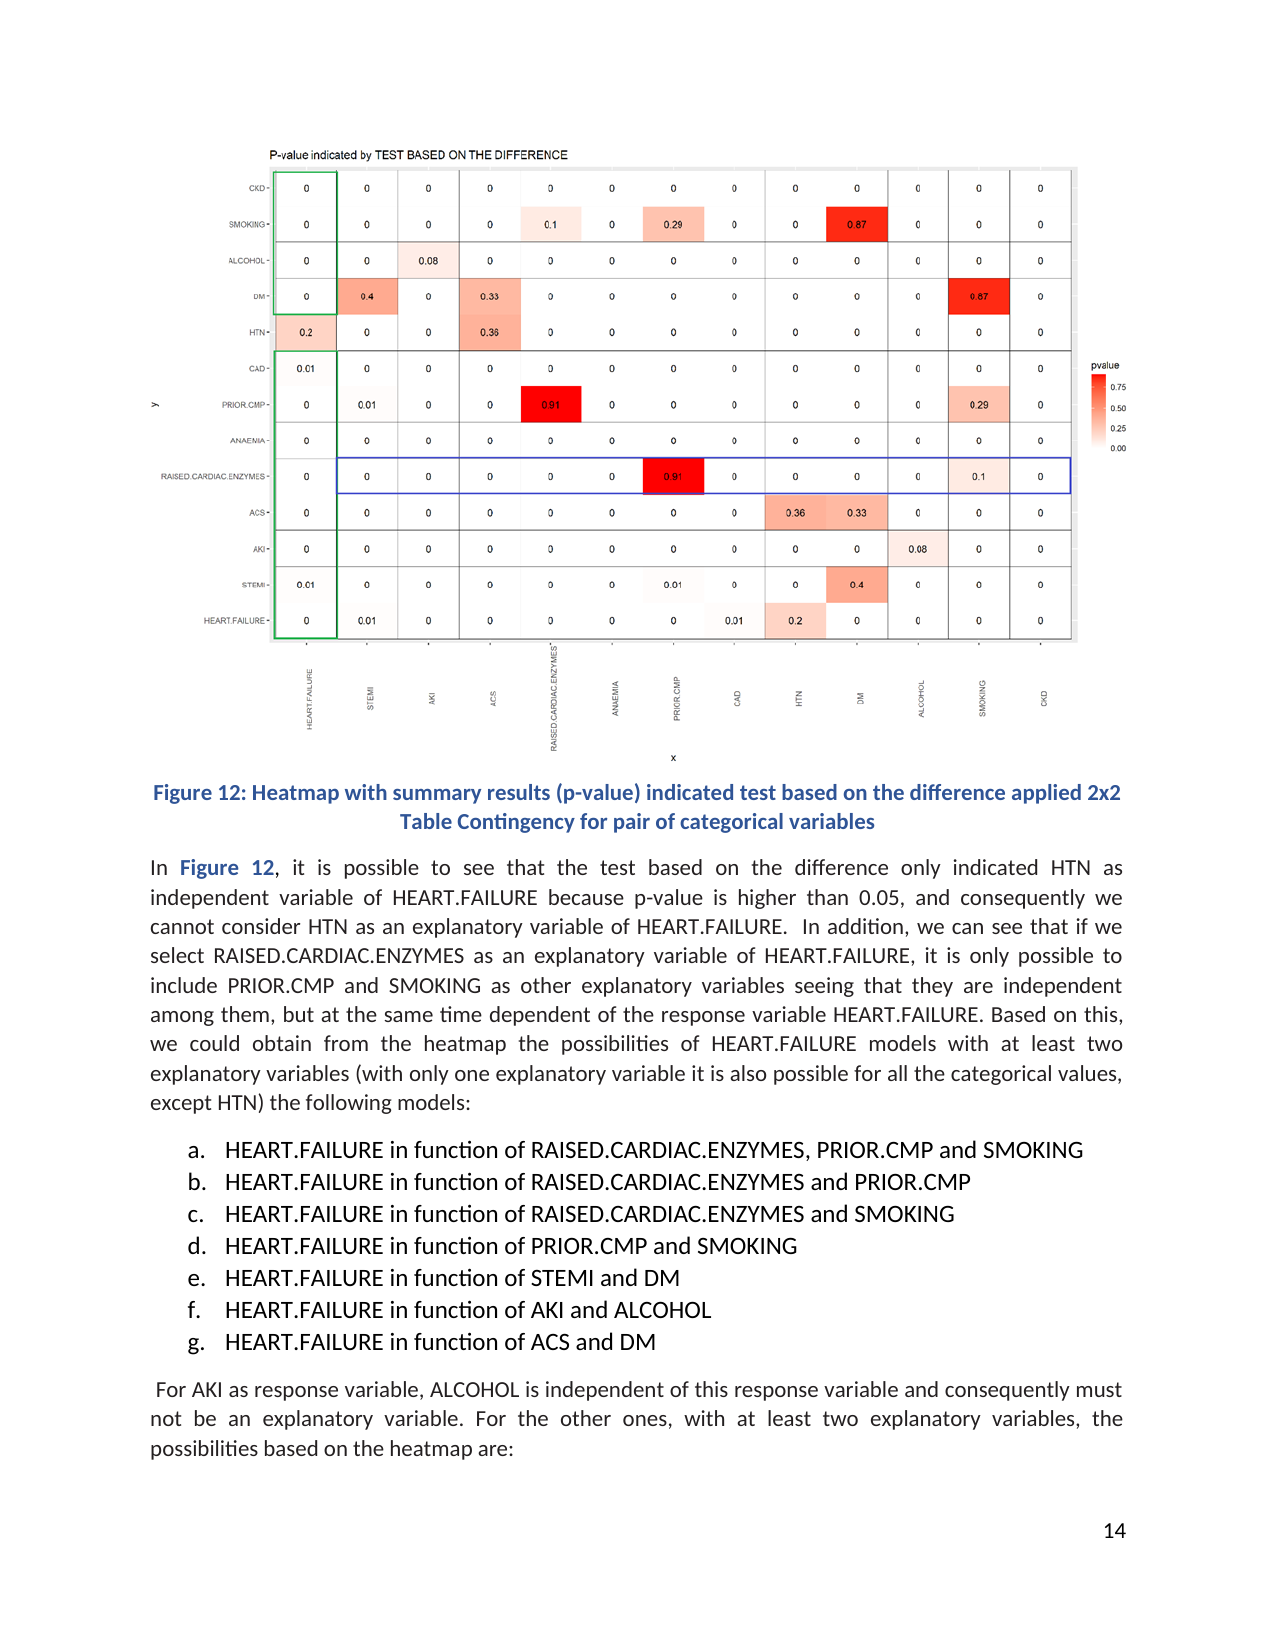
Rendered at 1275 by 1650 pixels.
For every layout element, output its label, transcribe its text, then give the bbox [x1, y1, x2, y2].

text For AKI as response variable, ALCOHOL is independent of this response variable and consequently must not be an explanatory variable. For the other ones, with at least two explanatory variables, the possibilities based on the heatmap are: [150, 1375, 1125, 1462]
list HEART.FAILURE in function of RAISED.CARDIAC.ENZYMES and PRIOR.CMP [187, 1166, 1125, 1197]
picture [150, 150, 1132, 762]
text In Figure 12, it is possible to see that the test based on the difference only indicated HTN as independent variable of HEART.FAILURE because p-value is higher than 0.05, and consequently we cannot consider HTN as an explanatory variable of HEART.FAILURE. In addition, we can see that if we select RAISED.CARDIAC.ENZYMES as an explanatory variable of HEART.FAILURE, it is only possible to include PRIOR.CMP and SMOKING as other explanatory variables seeing that they are independent among them, but at the same time dependent of the response variable HEART.FAILURE. Based on this, we could obtain from the heatmap the possibilities of HEART.FAILURE models with at least two explanatory variables (with only one explanatory variable it is also possible for all the categorical values, except HTN) the following models: [150, 853, 1125, 1116]
list HEART.FAILURE in function of PRIOR.CMP and SMOKING [187, 1230, 1125, 1261]
text Figure 12: Heatmap with summary results (p-value) indicated test based on the difference applied 2x2 Table Contingency for pair of categorical variables [150, 778, 1125, 835]
list HEART.FAILURE in function of RAISED.CARDIAC.ENZYMES, PRIOR.CMP and SMOKING [187, 1134, 1125, 1165]
list HEART.FAILURE in function of RAISED.CARDIAC.ENZYMES and SMOKING [187, 1198, 1125, 1229]
list HEART.FAILURE in function of STEMI and DM [187, 1262, 1125, 1293]
list HEART.FAILURE in function of AKI and ALCOHOL [187, 1294, 1125, 1325]
list HEART.FAILURE in function of ACS and DM [187, 1326, 1125, 1357]
